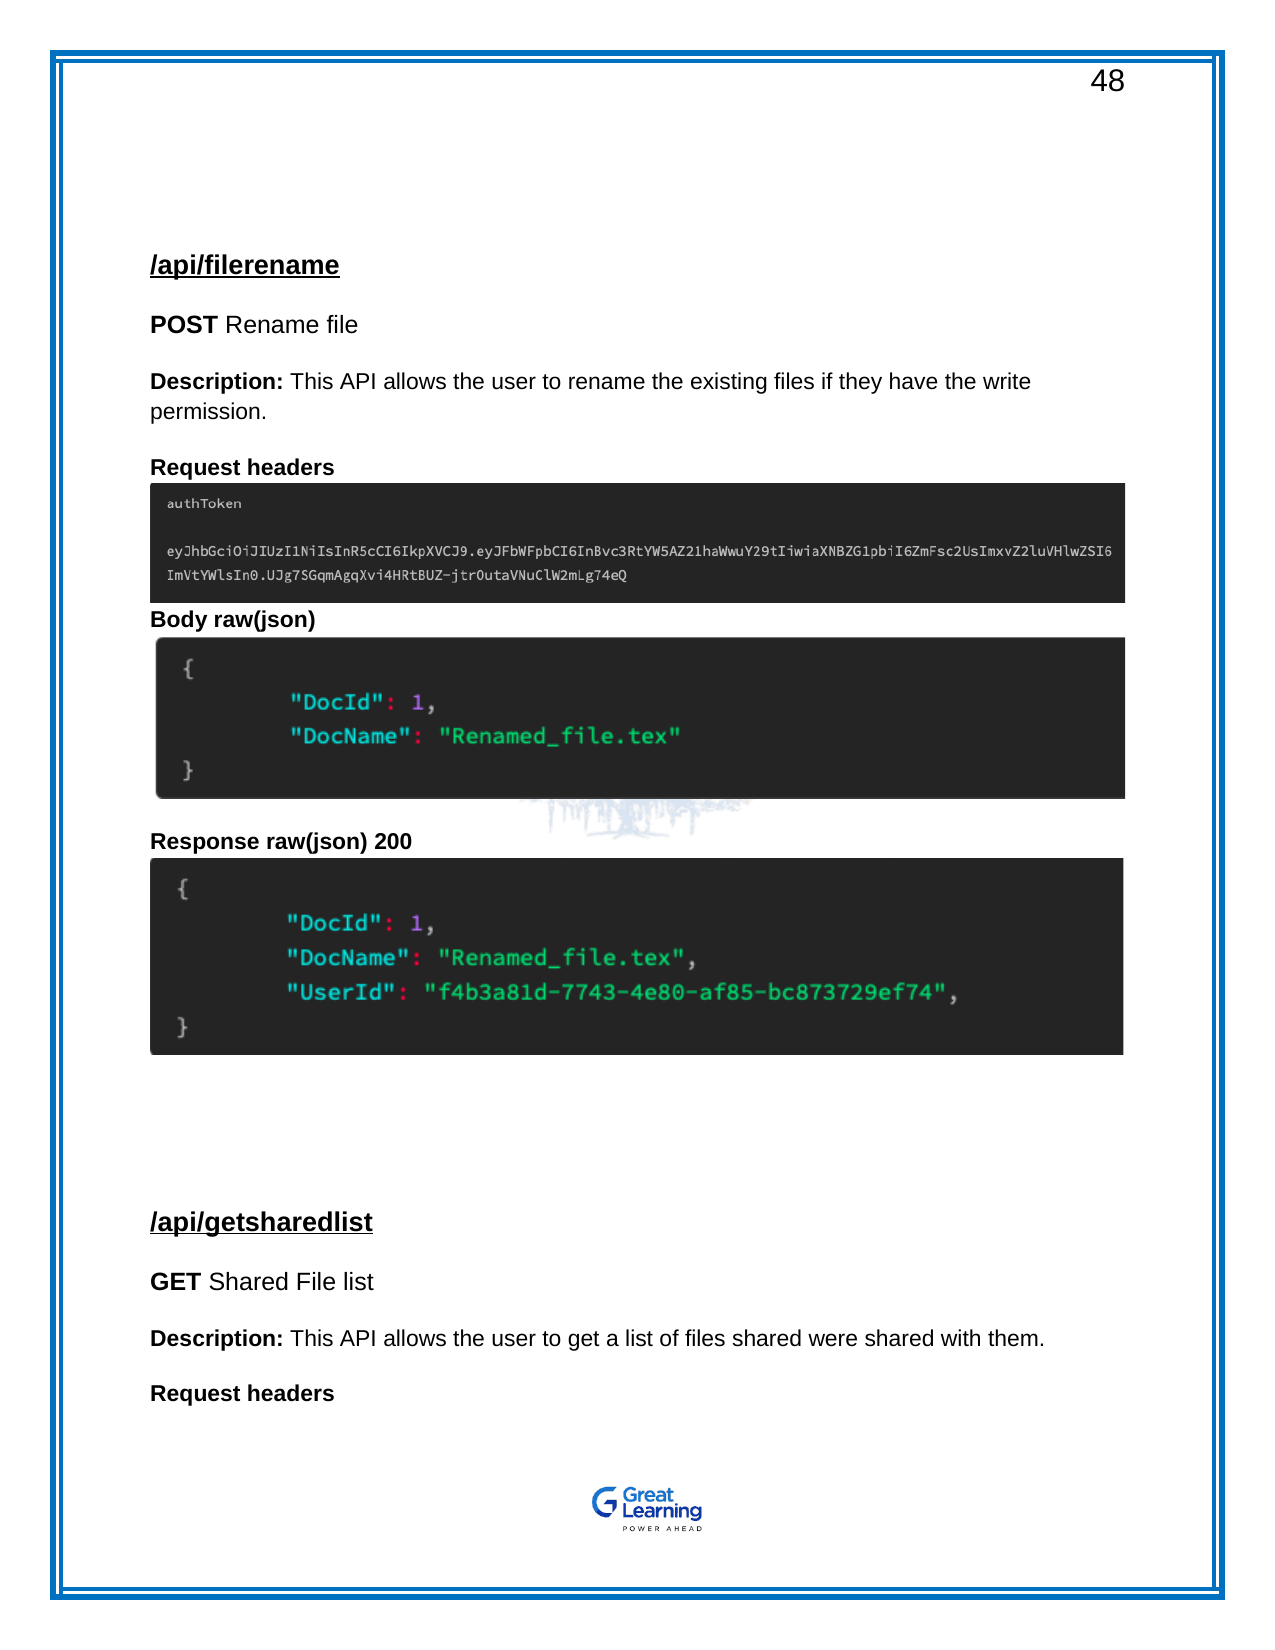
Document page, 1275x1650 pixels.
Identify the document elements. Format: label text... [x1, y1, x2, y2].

text POST Rename file [150, 310, 1125, 339]
picture [150, 483, 1125, 603]
text Request headers Body raw(json) [150, 453, 1125, 483]
text Description: This API allows the user to rename the existing files if they have the write permission. [150, 368, 1125, 424]
text Description: This API allows the user to get a list of files shared were shared with them. [150, 1324, 1125, 1351]
subtitle /api/getsharedlist [150, 1206, 1125, 1237]
picture [584, 1478, 707, 1538]
text Request headers [150, 1380, 1125, 1406]
picture [150, 636, 1125, 799]
subtitle /api/filerename [150, 249, 1125, 280]
picture [150, 858, 1124, 1055]
text GET Shared File list [150, 1267, 1125, 1295]
text Request headers Body raw(json) [150, 603, 1125, 636]
